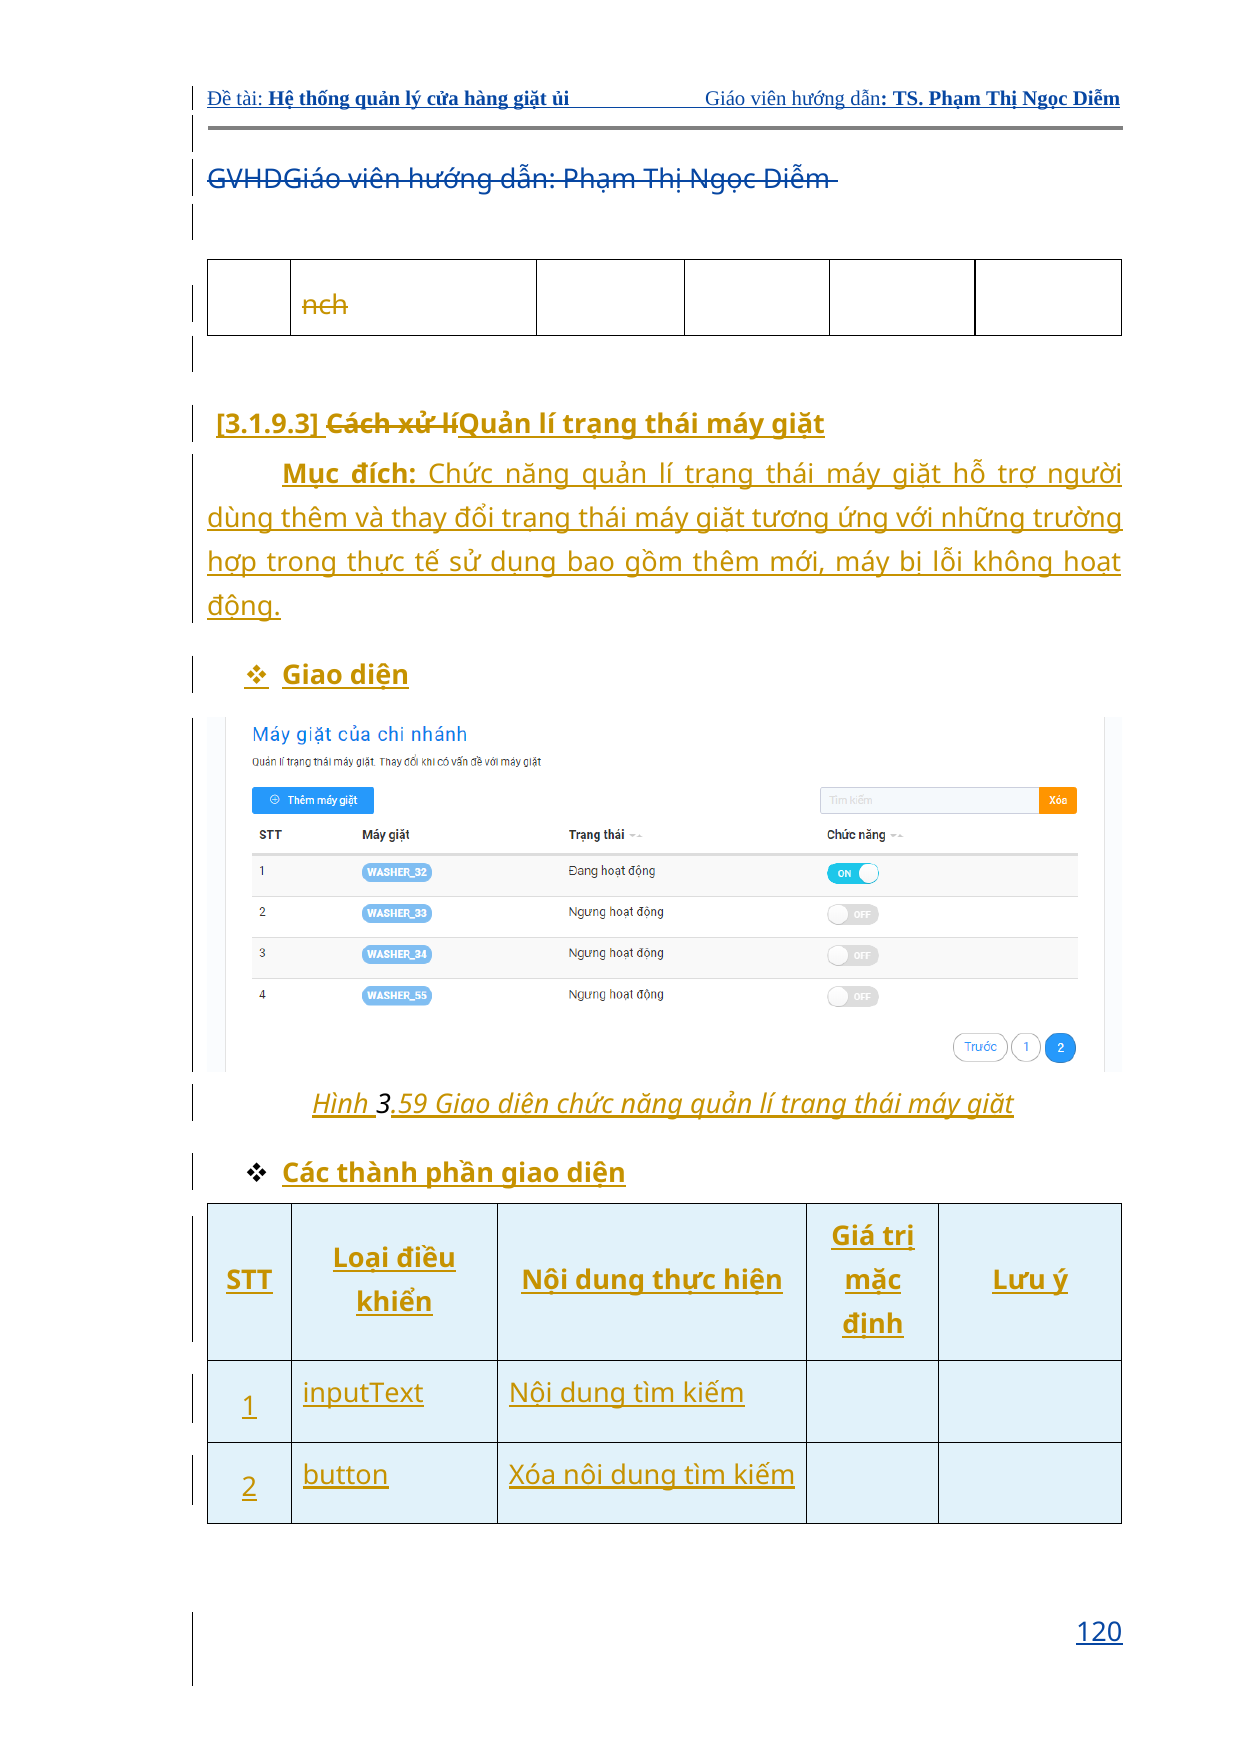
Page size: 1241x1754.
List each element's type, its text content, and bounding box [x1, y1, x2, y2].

text 3 [207, 1084, 1122, 1121]
table_cell [685, 260, 829, 334]
table_cell [537, 260, 684, 334]
picture [206, 717, 1123, 1072]
table_cell [291, 260, 536, 334]
table_cell [830, 260, 974, 334]
table_cell [976, 260, 1121, 334]
table_cell [208, 260, 290, 334]
